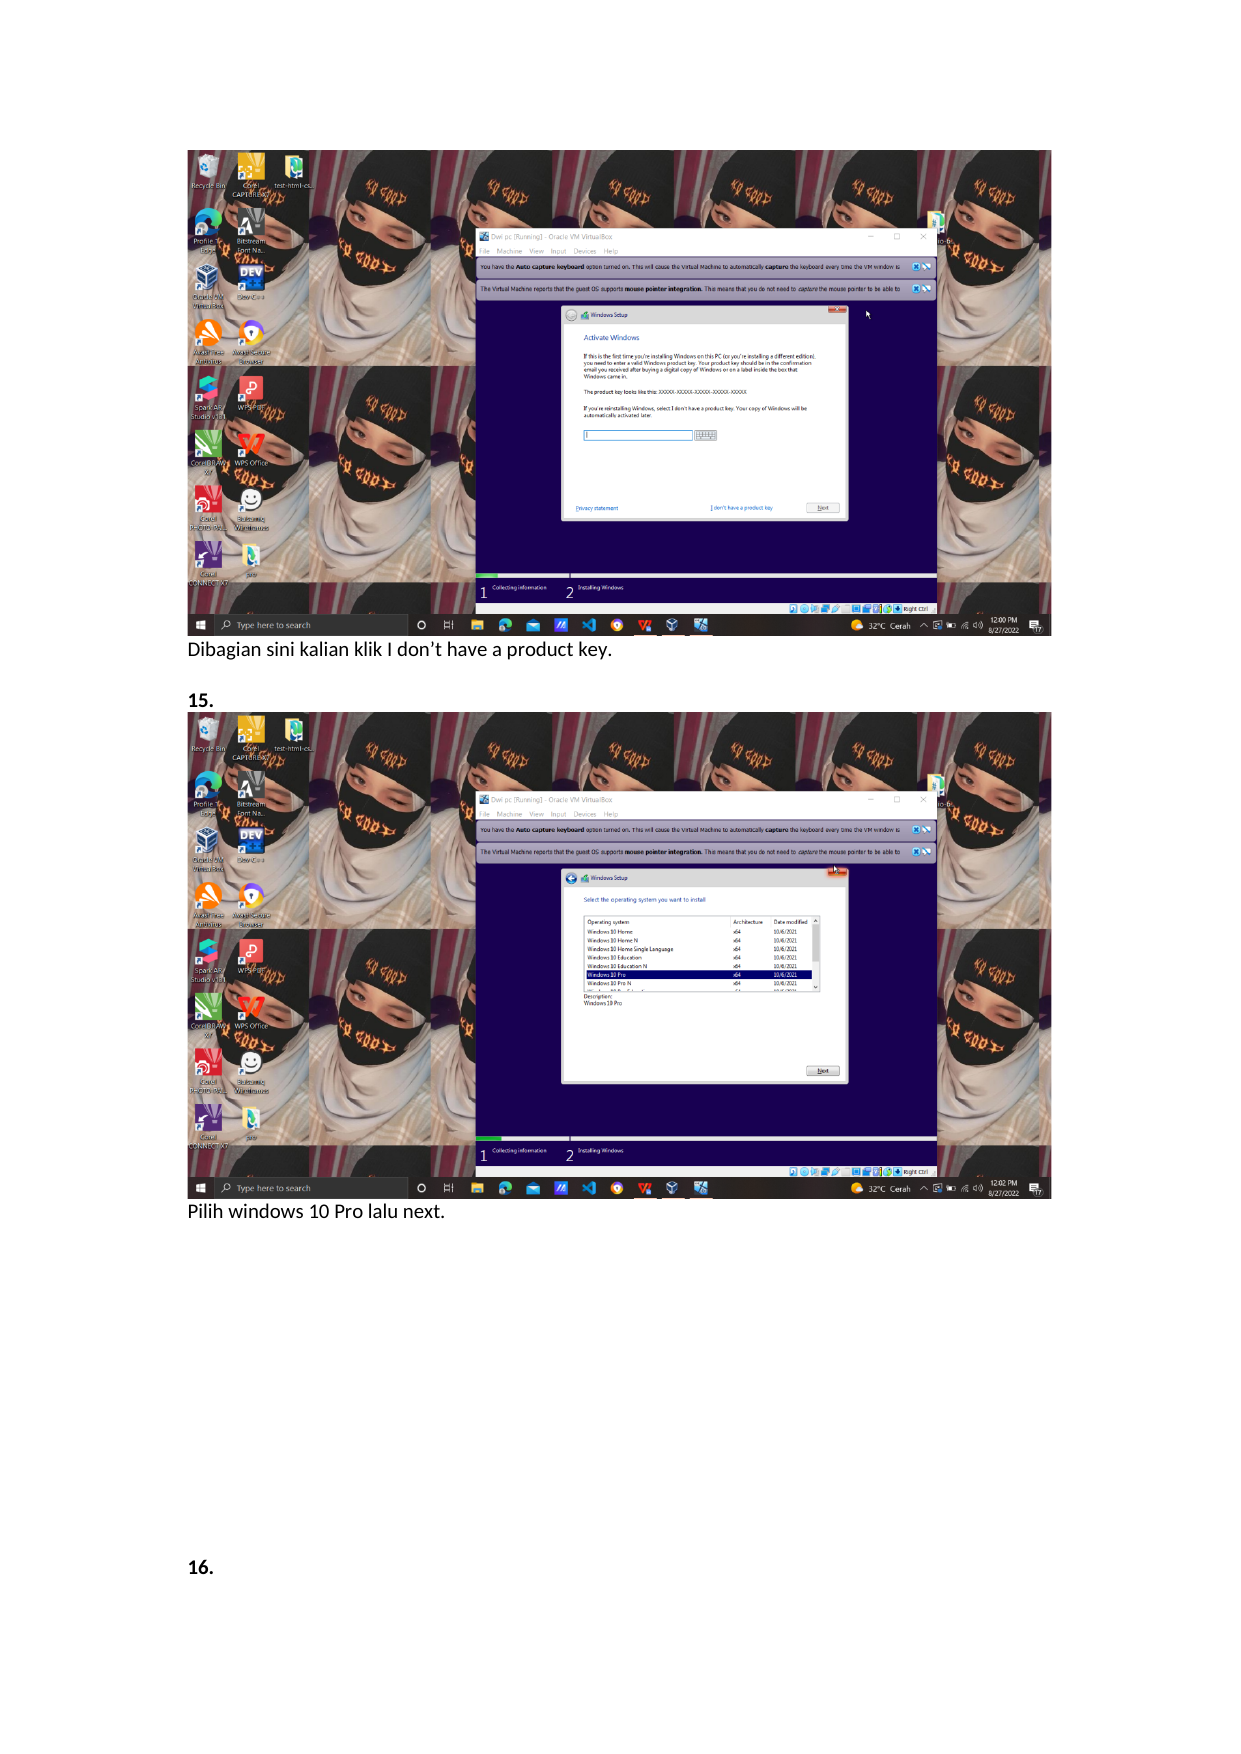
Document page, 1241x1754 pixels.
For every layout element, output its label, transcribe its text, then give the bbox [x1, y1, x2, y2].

text 16. [187, 1554, 1053, 1579]
text Dibagian sini kalian klik I don’t have a product key. [187, 636, 1053, 661]
picture [187, 150, 1052, 636]
text Pilih windows 10 Pro lalu next. [187, 1198, 1053, 1224]
picture [187, 712, 1052, 1199]
